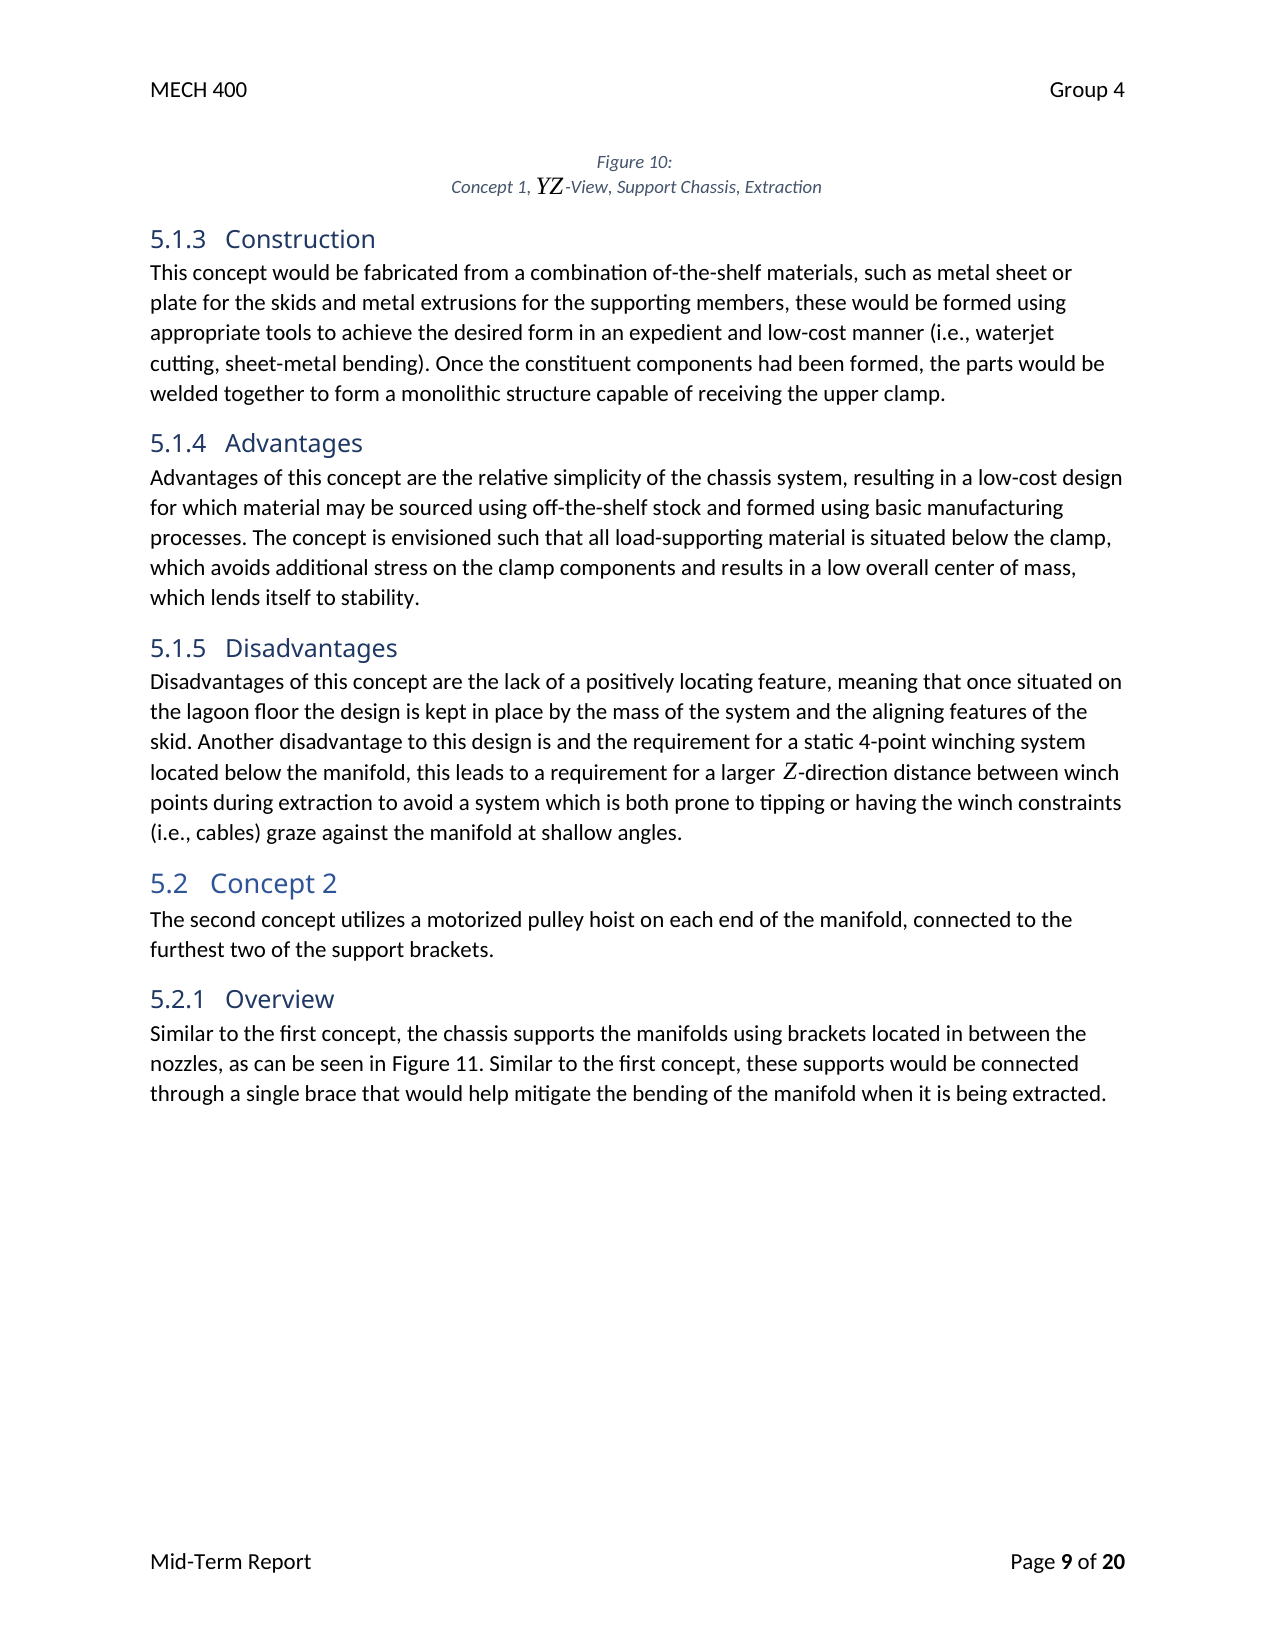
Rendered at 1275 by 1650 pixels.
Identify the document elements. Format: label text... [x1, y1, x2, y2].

text This concept would be fabricated from a combination of-the-shelf materials, such as metal sheet or plate for the skids and metal extrusions for the supporting members, these would be formed using appropriate tools to achieve the desired form in an expedient and low-cost manner (i.e., waterjet cutting, sheet-metal bending). Once the constituent components had been formed, the parts would be welded together to form a monolithic structure capable of receiving the upper clamp. [150, 258, 1125, 407]
subtitle Disadvantages [150, 630, 1125, 664]
text Disadvantages of this concept are the lack of a positively locating feature, meaning that once situated on the lagoon floor the design is kept in place by the mass of the system and the aligning features of the skid. Another disadvantage to this design is and the requirement for a static 4-point winching system located below the manifold, this leads to a requirement for a larger -direction distance between winch points during extraction to avoid a system which is both prone to tipping or having the winch constraints (i.e., cables) graze against the manifold at shallow angles. [150, 667, 1125, 846]
subtitle Concept 2 [150, 865, 1125, 902]
subtitle Advantages [150, 426, 1125, 460]
text Advantages of this concept are the relative simplicity of the chassis system, resulting in a low-cost design for which material may be sourced using off-the-shelf stock and formed using basic manufacturing processes. The concept is envisioned such that all load-supporting material is situated below the clamp, which avoids additional stress on the clamp components and results in a low overall center of mass, which lends itself to stability. [150, 463, 1125, 611]
text The second concept utilizes a motorized pulley hoist on each end of the manifold, connected to the furthest two of the support brackets. [150, 905, 1125, 963]
text Similar to the first concept, the chassis supports the manifolds using brackets located in between the nozzles, as can be seen in Figure 11. Similar to the first concept, these supports would be connected through a single brace that would help mitigate the bending of the manifold when it is being extracted. [150, 1019, 1125, 1107]
subtitle Construction [150, 221, 1125, 255]
subtitle Overview [150, 982, 1125, 1016]
text Figure 10: Concept 1, -View, Support Chassis, Extraction [150, 150, 1125, 201]
